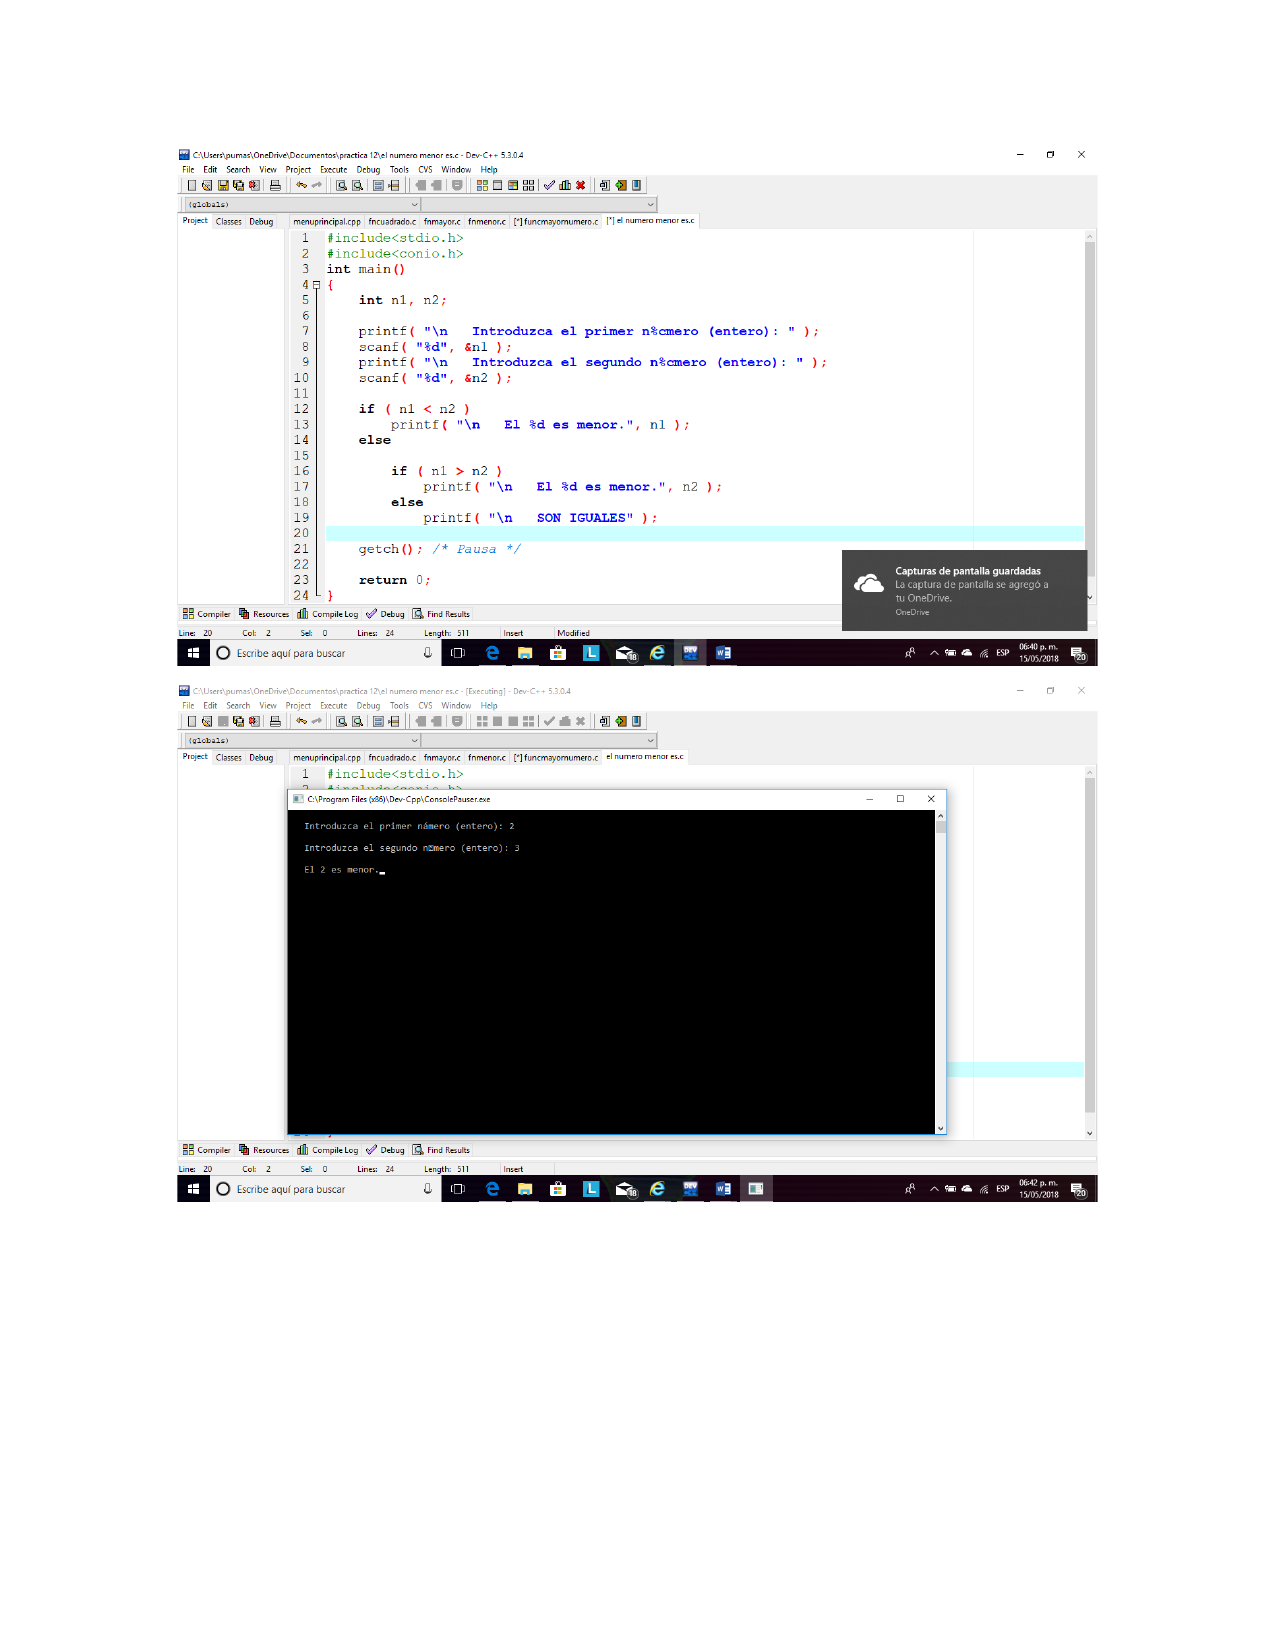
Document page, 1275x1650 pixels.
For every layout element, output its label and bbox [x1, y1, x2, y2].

picture [177, 684, 1098, 1202]
picture [177, 147, 1098, 666]
